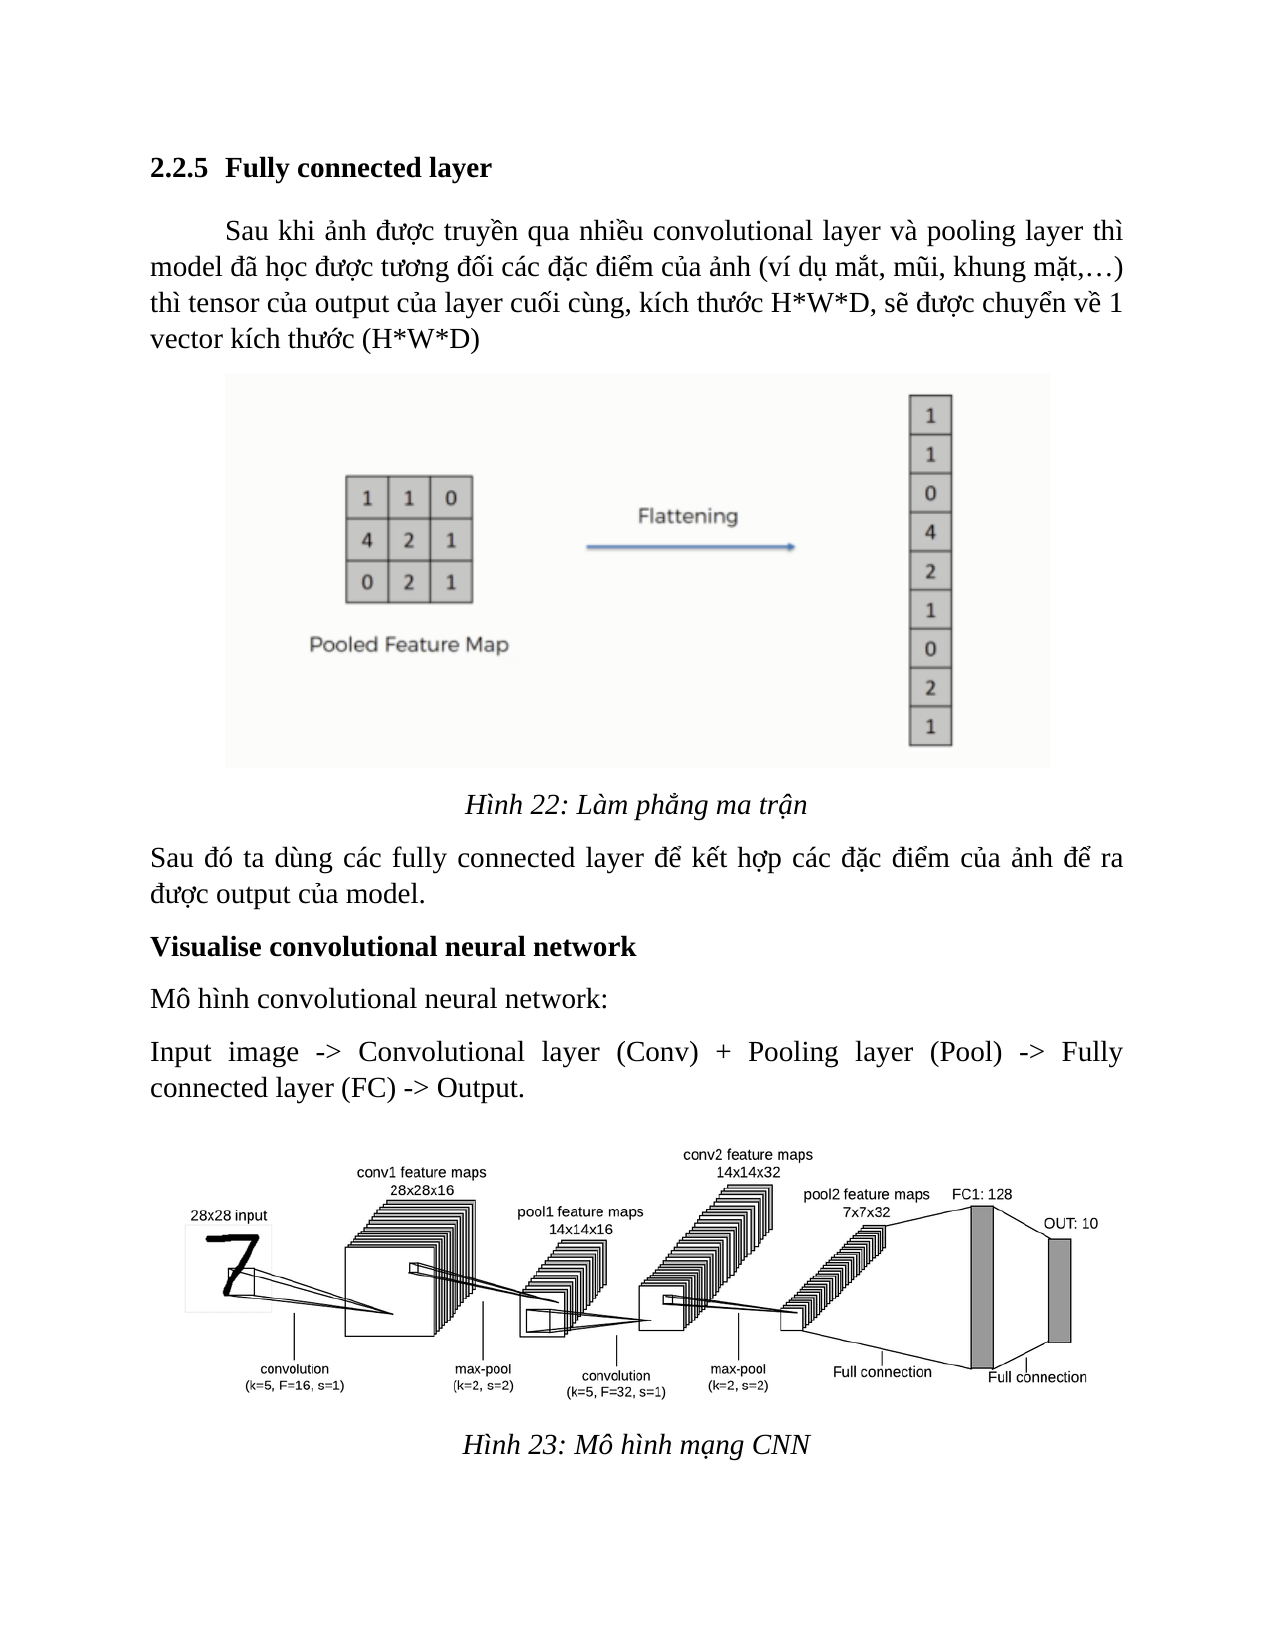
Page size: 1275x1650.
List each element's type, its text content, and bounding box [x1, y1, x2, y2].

text Hình 22: Làm phẳng ma trận [150, 787, 1125, 821]
text Hình 23: Mô hình mạng CNN [150, 1427, 1125, 1460]
picture [150, 1123, 1125, 1408]
text Sau khi ảnh được truyền qua nhiều convolutional layer và pooling layer thì model đã học được tương đối các đặc điểm của ảnh (ví dụ mắt, mũi, khung mặt,…) thì tensor của output của layer cuối cùng, kích thước H*W*D, sẽ được chuyển về 1 vector kích thước (H*W*D) [150, 213, 1125, 355]
picture [225, 373, 1050, 768]
text Sau đó ta dùng các fully connected layer để kết hợp các đặc điểm của ảnh để ra được output của model. [150, 840, 1125, 909]
text Input image -> Convolutional layer (Conv) + Pooling layer (Pool) -> Fully connected layer (FC) -> Output. [150, 1034, 1125, 1104]
subtitle 2.2.5 Fully connected layer [150, 150, 1125, 183]
text Visualise convolutional neural network [150, 929, 1125, 962]
text Mô hình convolutional neural network: [150, 982, 1125, 1015]
